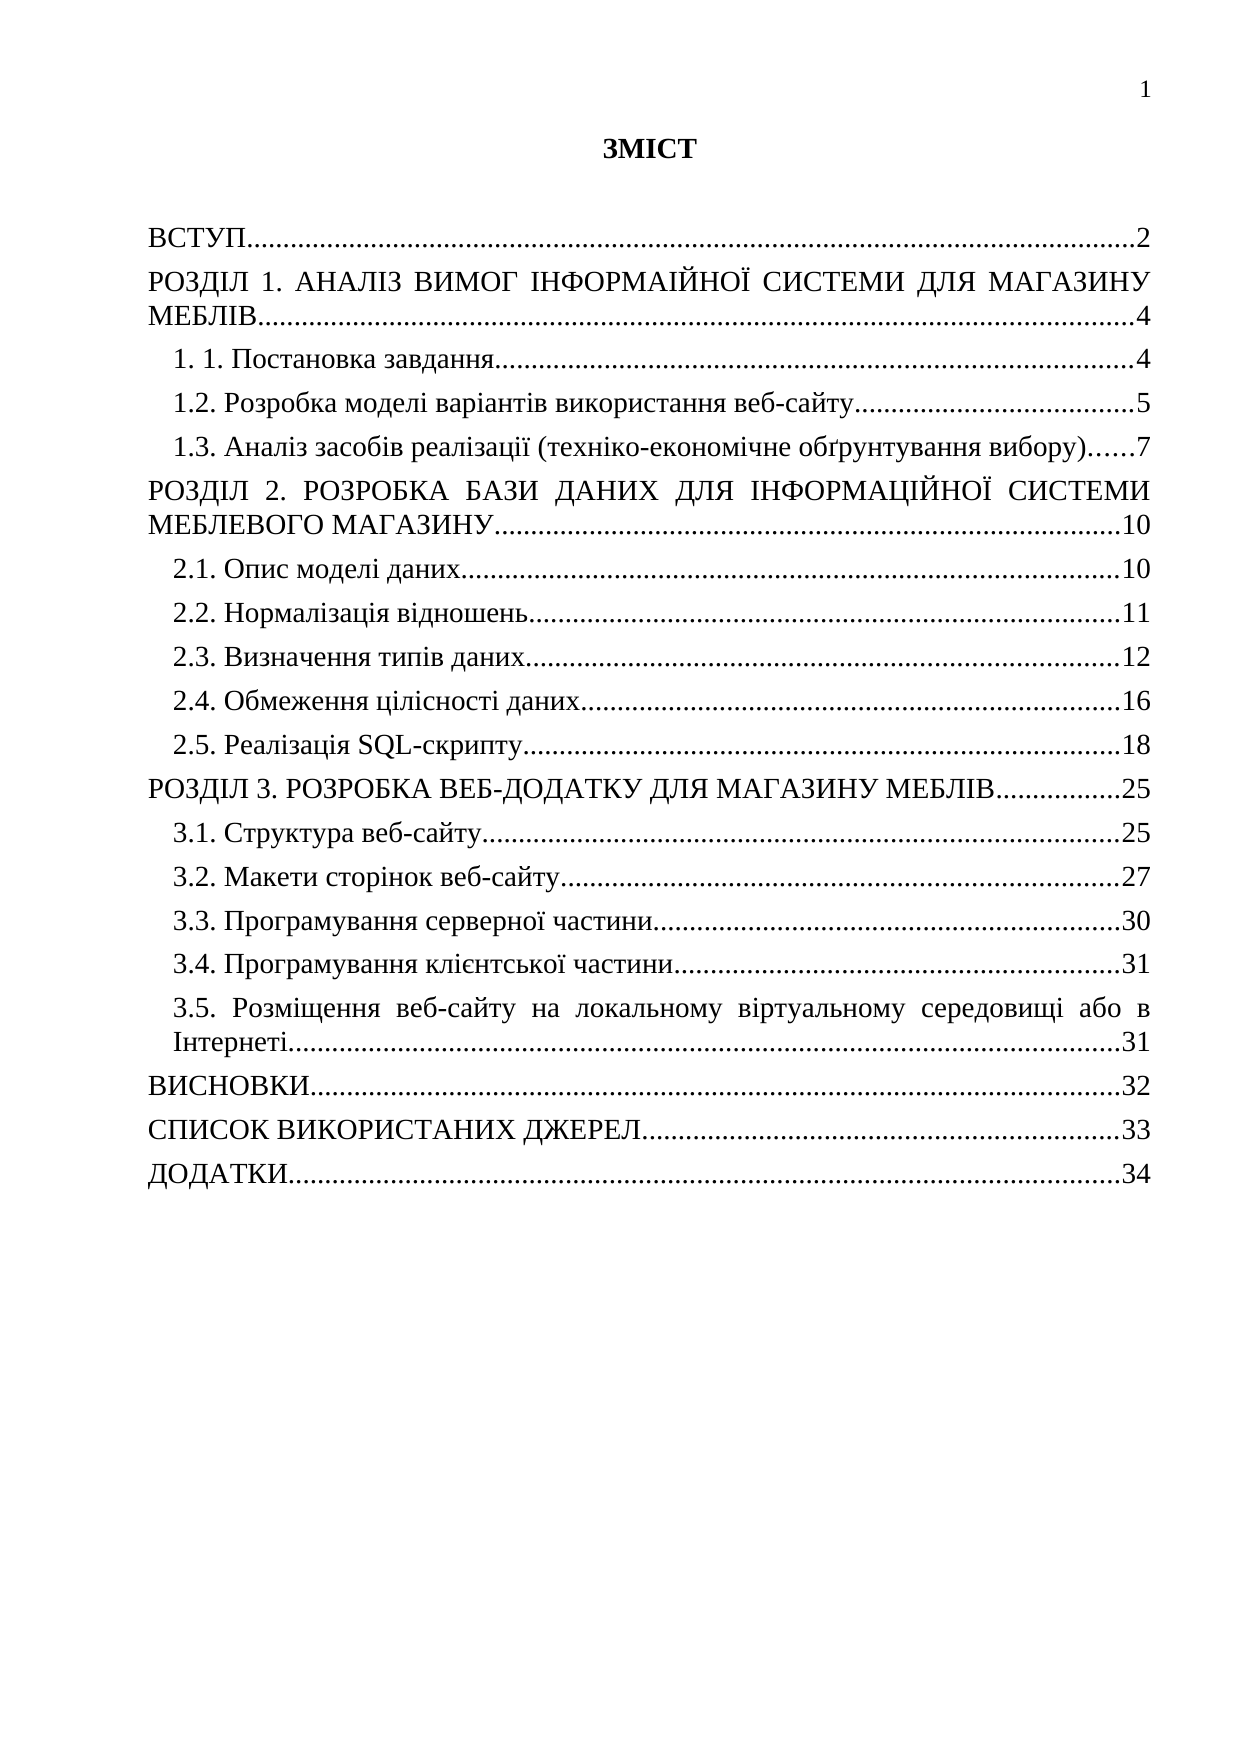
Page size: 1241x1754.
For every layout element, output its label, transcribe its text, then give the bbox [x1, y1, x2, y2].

text 3.3. Програмування серверної частини 30 [173, 903, 1152, 936]
text 1.2. Розробка моделі варіантів використання веб-сайту 5 [173, 386, 1152, 419]
text 3.2. Макети сторінок веб-сайту 27 [173, 859, 1152, 892]
text 1. 1. Постановка завдання 4 [173, 342, 1152, 375]
text 3.1. Структура веб-сайту 25 [173, 815, 1152, 848]
text 2.1. Опис моделі даних 10 [173, 551, 1152, 584]
text 2.4. Обмеження цілісності даних 16 [173, 683, 1152, 716]
text СПИСОК ВИКОРИСТАНИХ ДЖЕРЕЛ 33 [148, 1112, 1152, 1146]
text РОЗДІЛ 3. РОЗРОБКА ВЕБ-ДОДАТКУ ДЛЯ МАГАЗИНУ МЕБЛІВ 25 [148, 771, 1152, 804]
text ВСТУП 2 [148, 220, 1152, 254]
text РОЗДІЛ 2. РОЗРОБКА БАЗИ ДАНИХ ДЛЯ ІНФОРМАЦІЙНОЇ СИСТЕМИ МЕБЛЕВОГО МАГАЗИНУ 10 [148, 473, 1152, 541]
text 2.3. Визначення типів даних 12 [173, 639, 1152, 672]
text РОЗДІЛ 1. АНАЛІЗ ВИМОГ ІНФОРМАІЙНОЇ СИСТЕМИ ДЛЯ МАГАЗИНУ МЕБЛІВ 4 [148, 264, 1152, 331]
text 2.5. Реалізація SQL-скрипту 18 [173, 727, 1152, 760]
text ВИСНОВКИ 32 [148, 1068, 1152, 1102]
text 3.5. Розміщення веб-сайту на локальному віртуальному середовищі або в Інтернеті 31 [173, 991, 1152, 1058]
text 3.4. Програмування клієнтської частини 31 [173, 947, 1152, 980]
text ЗМІСТ [148, 131, 1152, 165]
text 2.2. Нормалізація відношень 11 [173, 595, 1152, 628]
text 1.3. Аналіз засобів реалізації (техніко-економічне обґрунтування вибору) 7 [173, 429, 1152, 463]
text ДОДАТКИ 34 [148, 1156, 1152, 1189]
